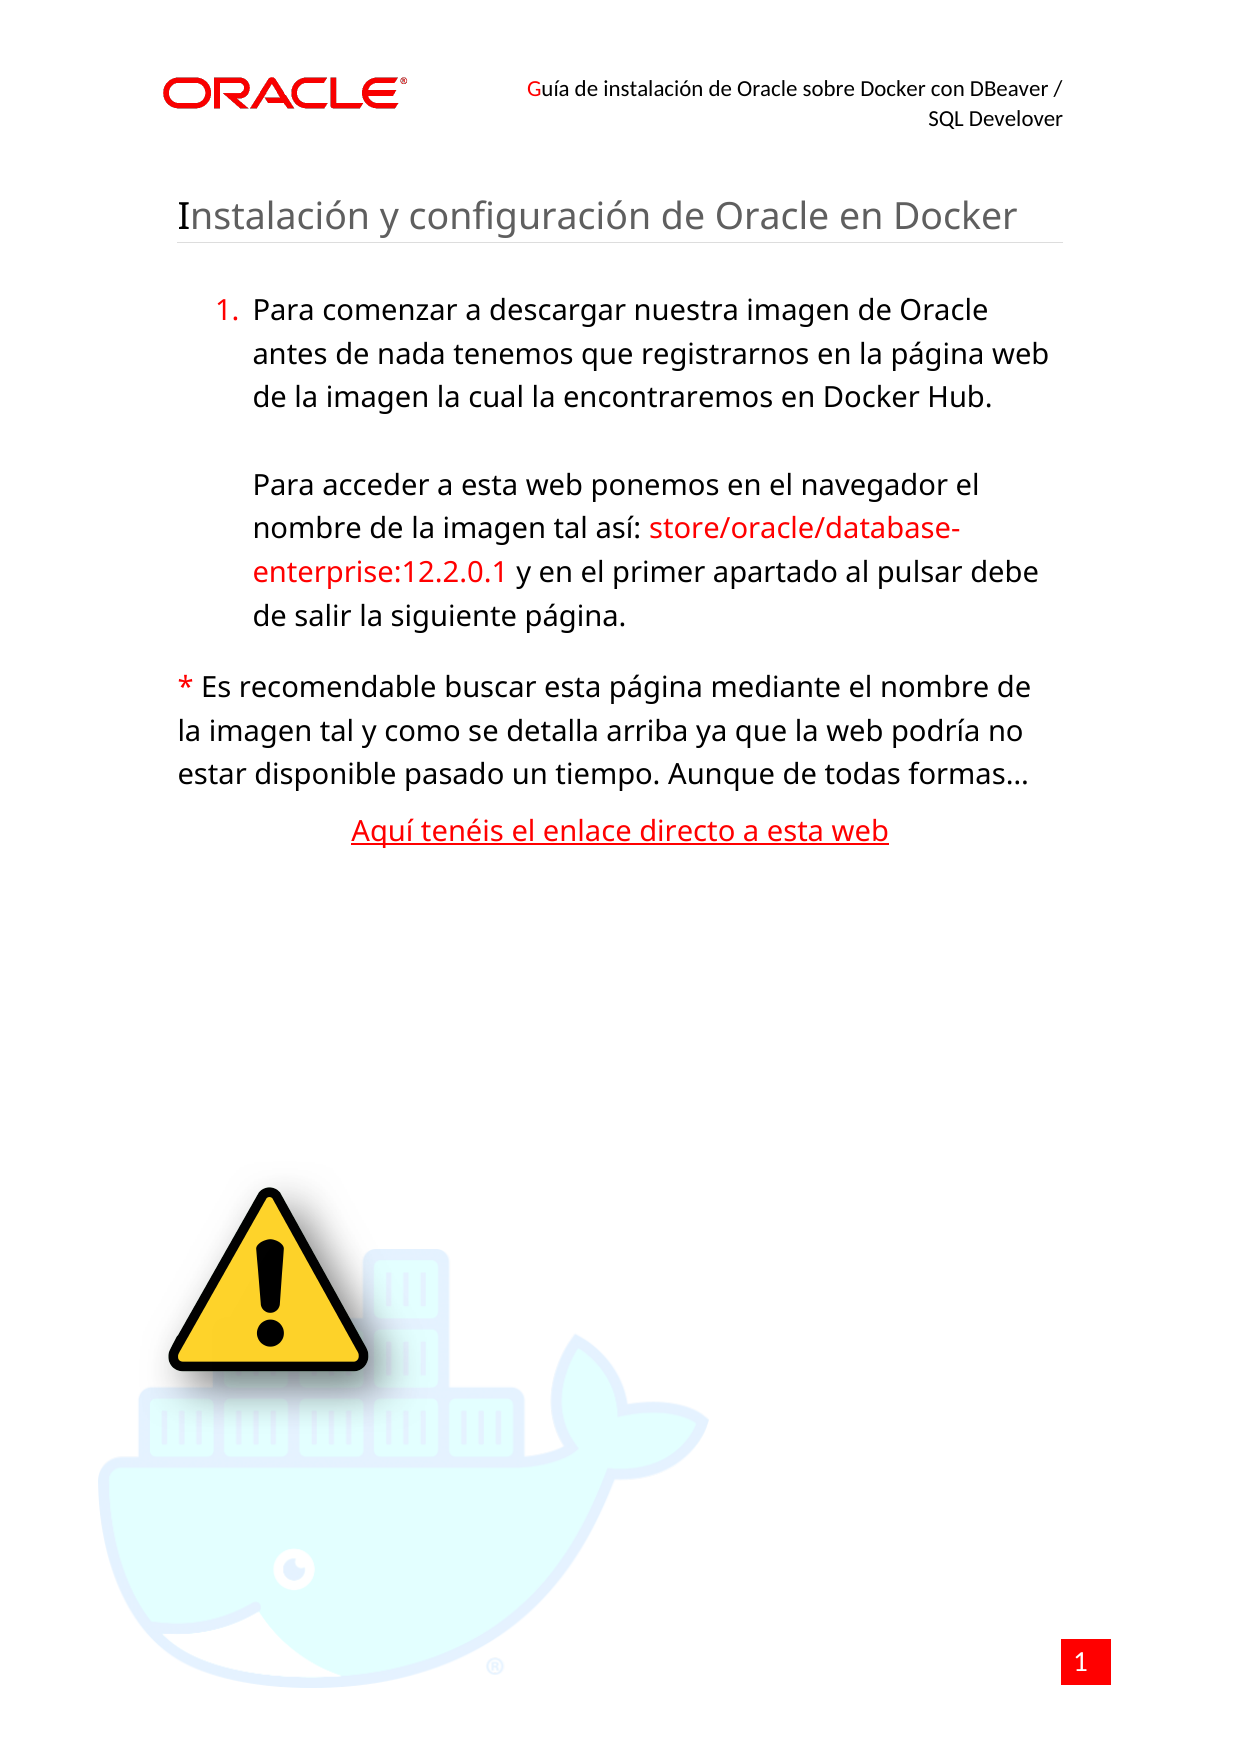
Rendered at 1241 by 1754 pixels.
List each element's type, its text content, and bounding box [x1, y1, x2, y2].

list Para comenzar a descargar nuestra imagen de Oracle antes de nada tenemos que registrarnos en la página web de la imagen la cual la encontraremos en Docker Hub. [215, 289, 1063, 416]
list Para acceder a esta web ponemos en el navegador el nombre de la imagen tal así: store/oracle/database-enterprise:12.2.0.1 y en el primer apartado al pulsar debe de salir la siguiente página. [252, 464, 1063, 635]
subtitle Instalación y configuración de Oracle en Docker [177, 189, 1063, 242]
text Aquí tenéis el enlace directo a esta web [177, 810, 1063, 849]
picture [164, 1178, 373, 1380]
picture [158, 74, 412, 111]
text * Es recomendable buscar esta página mediante el nombre de la imagen tal y como se detalla arriba ya que la web podría no estar disponible pasado un tiempo. Aunque de todas formas… [177, 666, 1063, 793]
